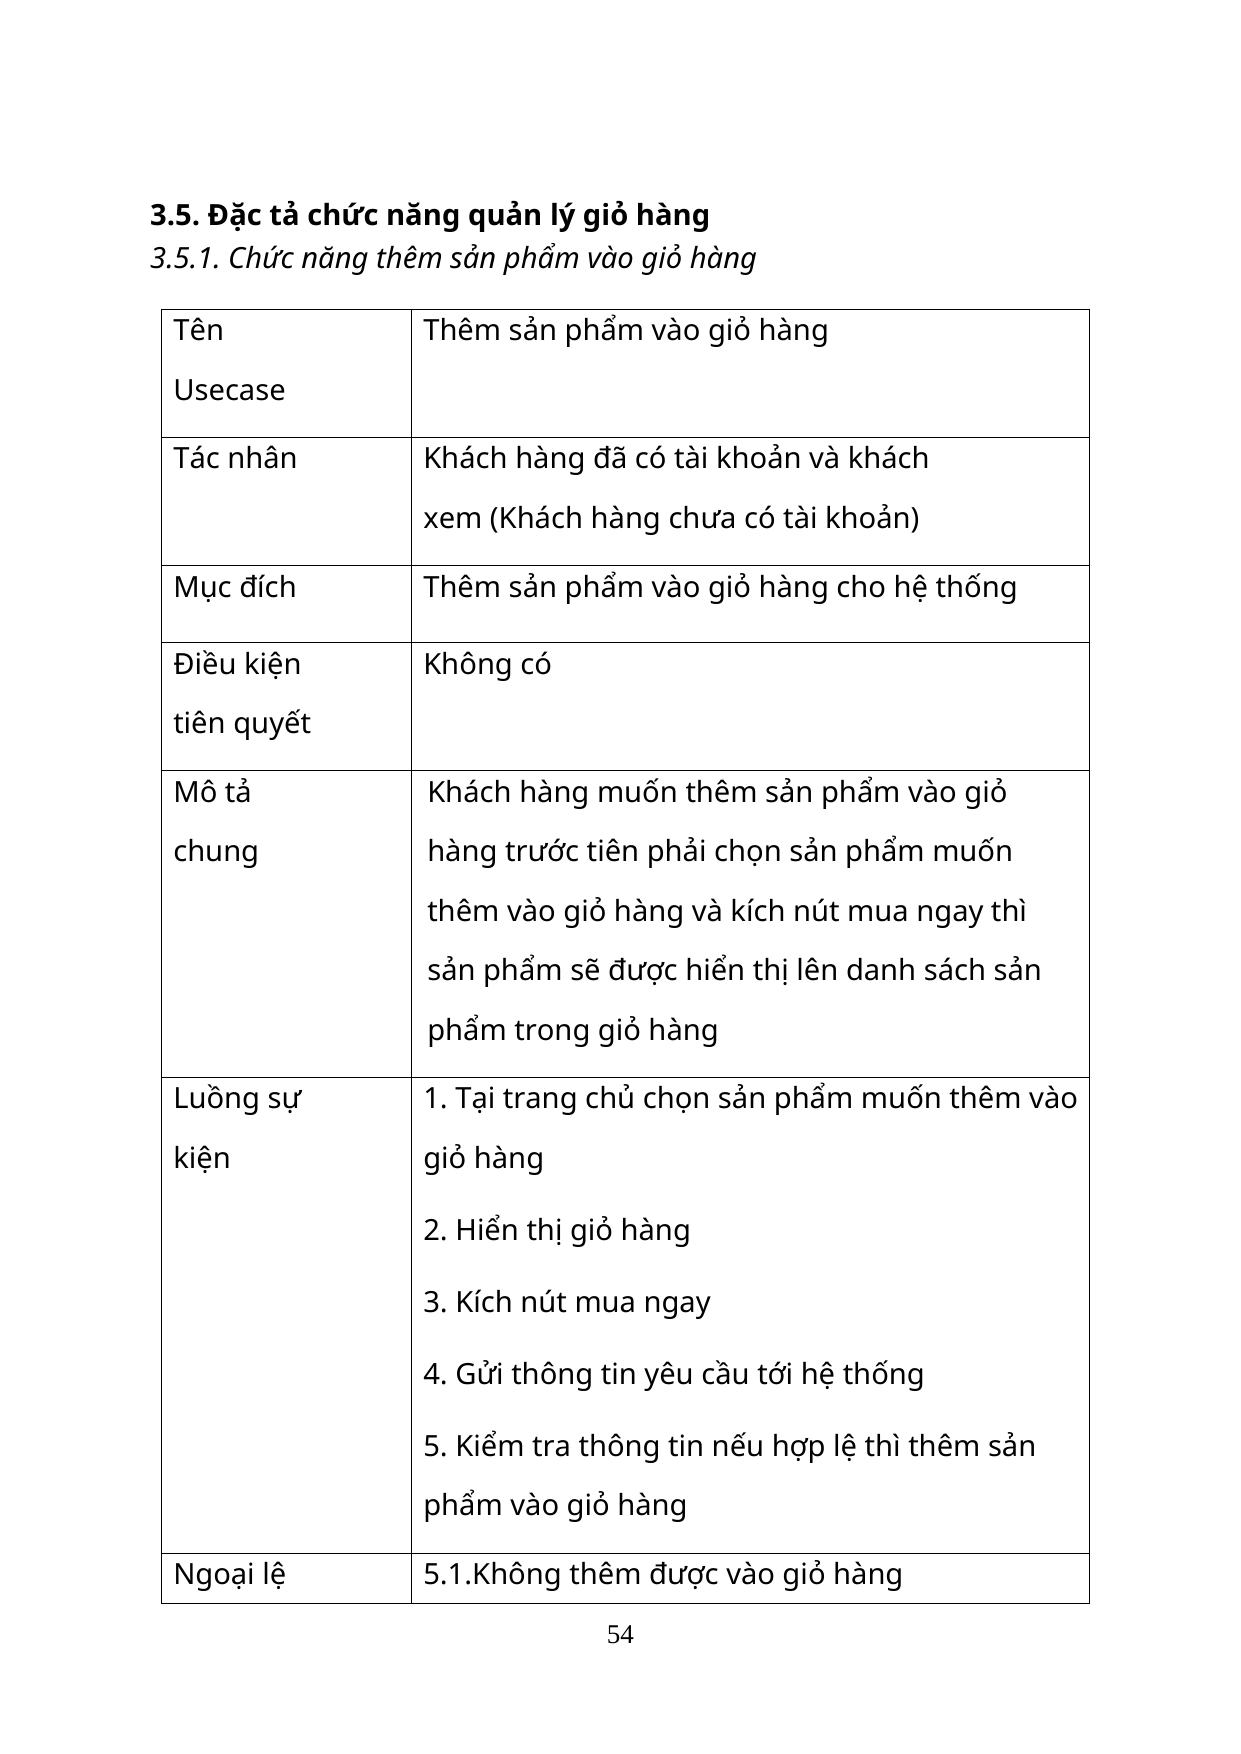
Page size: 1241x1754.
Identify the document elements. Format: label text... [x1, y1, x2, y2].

table_cell Tác nhân [162, 438, 411, 565]
table_cell Điều kiện tiên quyết [162, 643, 411, 770]
table_cell Mục đích [162, 566, 411, 642]
table_header Thêm sản phẩm vào giỏ hàng [412, 310, 1089, 437]
table_cell Không có [412, 643, 1089, 770]
table_header Tên Usecase [162, 310, 411, 437]
table_cell Khách hàng muốn thêm sản phẩm vào giỏ hàng trước tiên phải chọn sản phẩm muốn thêm vào giỏ hàng và kích nút mua ngay thì sản phẩm sẽ được hiển thị lên danh sách sản phẩm trong giỏ hàng [412, 771, 1089, 1077]
subtitle 3.5.1. Chức năng thêm sản phẩm vào giỏ hàng [150, 238, 1090, 277]
table_cell Thêm sản phẩm vào giỏ hàng cho hệ thống [412, 566, 1089, 642]
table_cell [412, 1554, 1089, 1603]
table_cell 1. Tại trang chủ chọn sản phẩm muốn thêm vào giỏ hàng 2. Hiển thị giỏ hàng 3. Kích nút mua ngay 4. Gửi thông tin yêu cầu tới hệ thống 5. Kiểm tra thông tin nếu hợp lệ thì thêm sản phẩm vào giỏ hàng [412, 1078, 1089, 1552]
subtitle 3.5. Đặc tả chức năng quản lý giỏ hàng [150, 194, 1090, 233]
table_cell Luồng sự kiện [162, 1078, 411, 1552]
table_cell Ngoại lệ [162, 1554, 411, 1603]
table_cell Mô tả chung [162, 771, 411, 1077]
table_cell Khách hàng đã có tài khoản và khách xem (Khách hàng chưa có tài khoản) [412, 438, 1089, 565]
